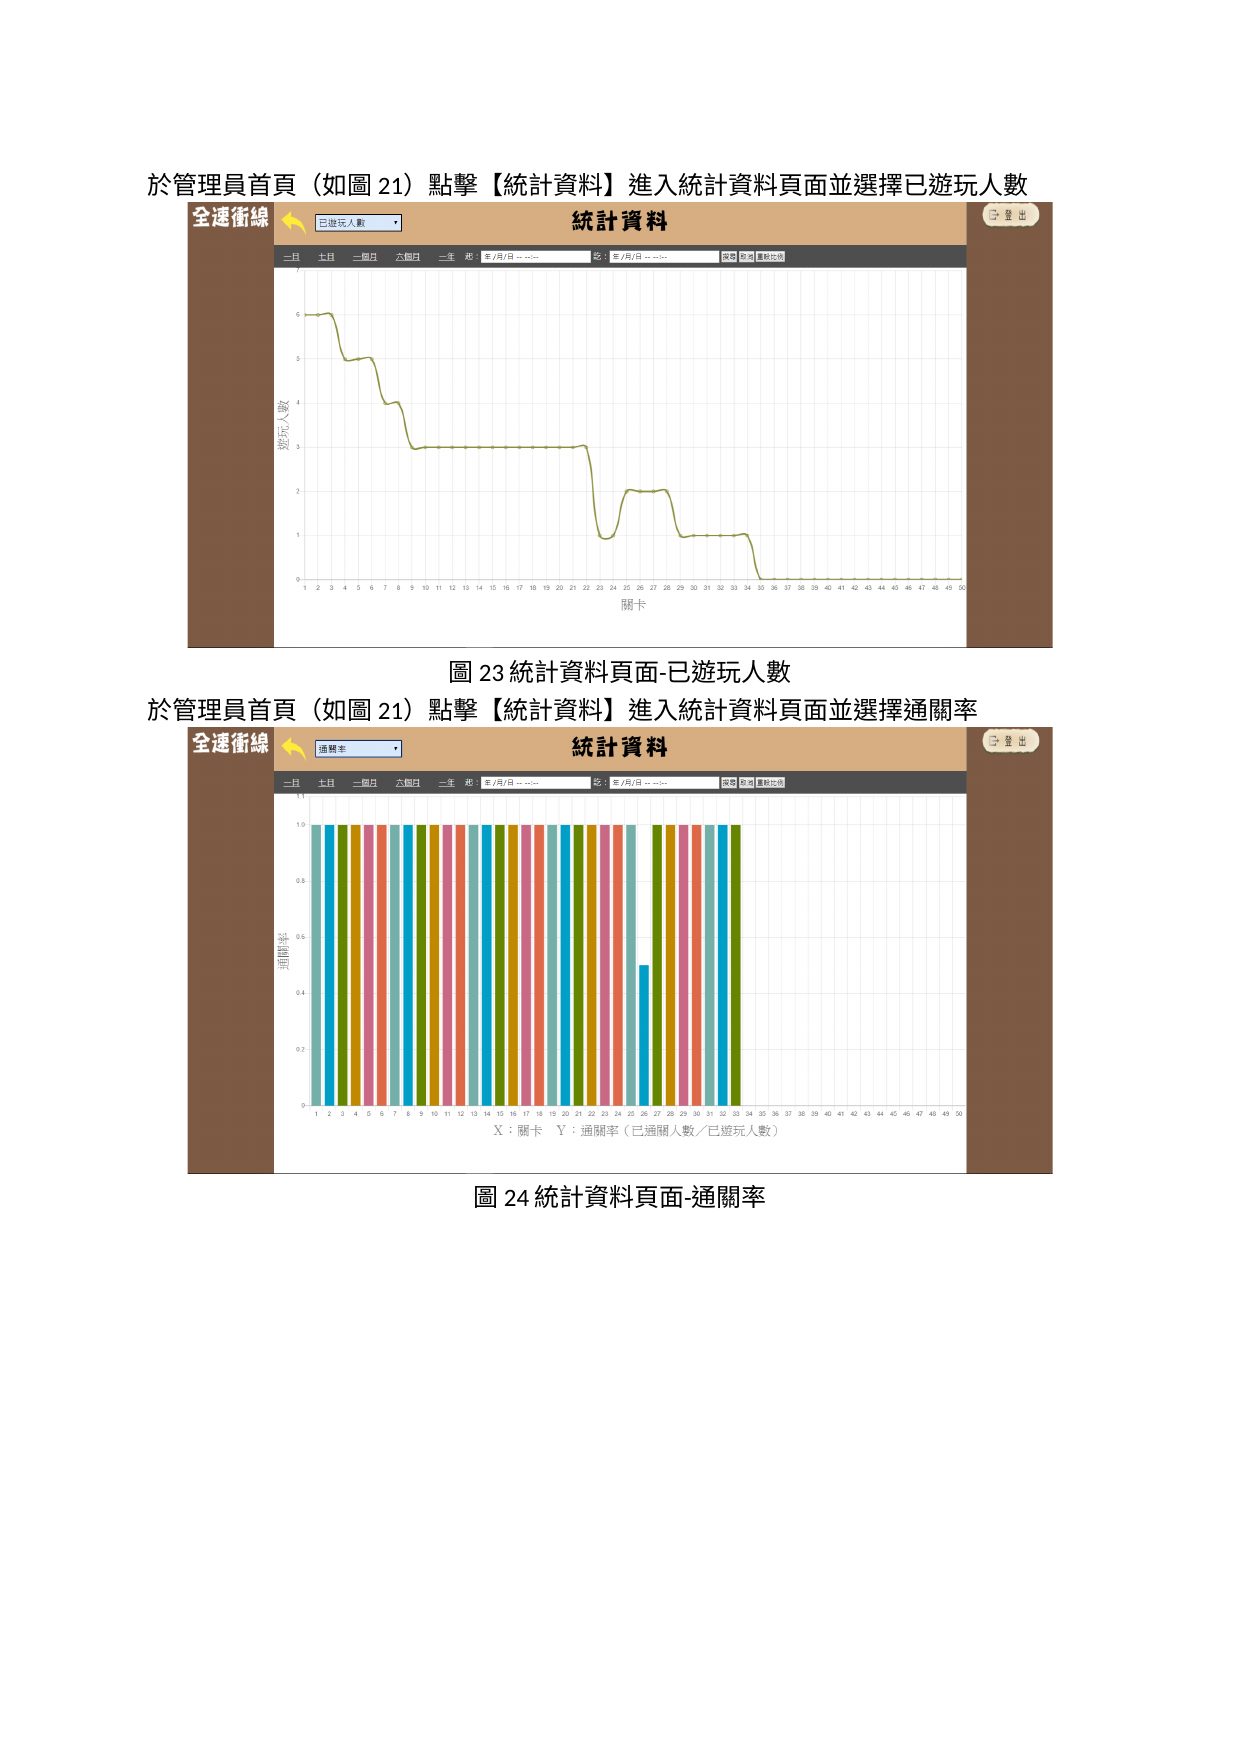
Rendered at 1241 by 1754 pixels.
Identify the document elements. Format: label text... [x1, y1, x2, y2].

picture [187, 202, 1053, 648]
text 於管理員首頁（如圖21）點擊【統計資料】進入統計資料頁面並選擇已遊玩人數 [148, 164, 1092, 202]
text 圖23統計資料頁面-已遊玩人數 [148, 652, 1092, 689]
picture [187, 727, 1053, 1174]
text 圖24統計資料頁面-通關率 [148, 1177, 1092, 1214]
text 於管理員首頁（如圖21）點擊【統計資料】進入統計資料頁面並選擇通關率 [148, 689, 1092, 727]
